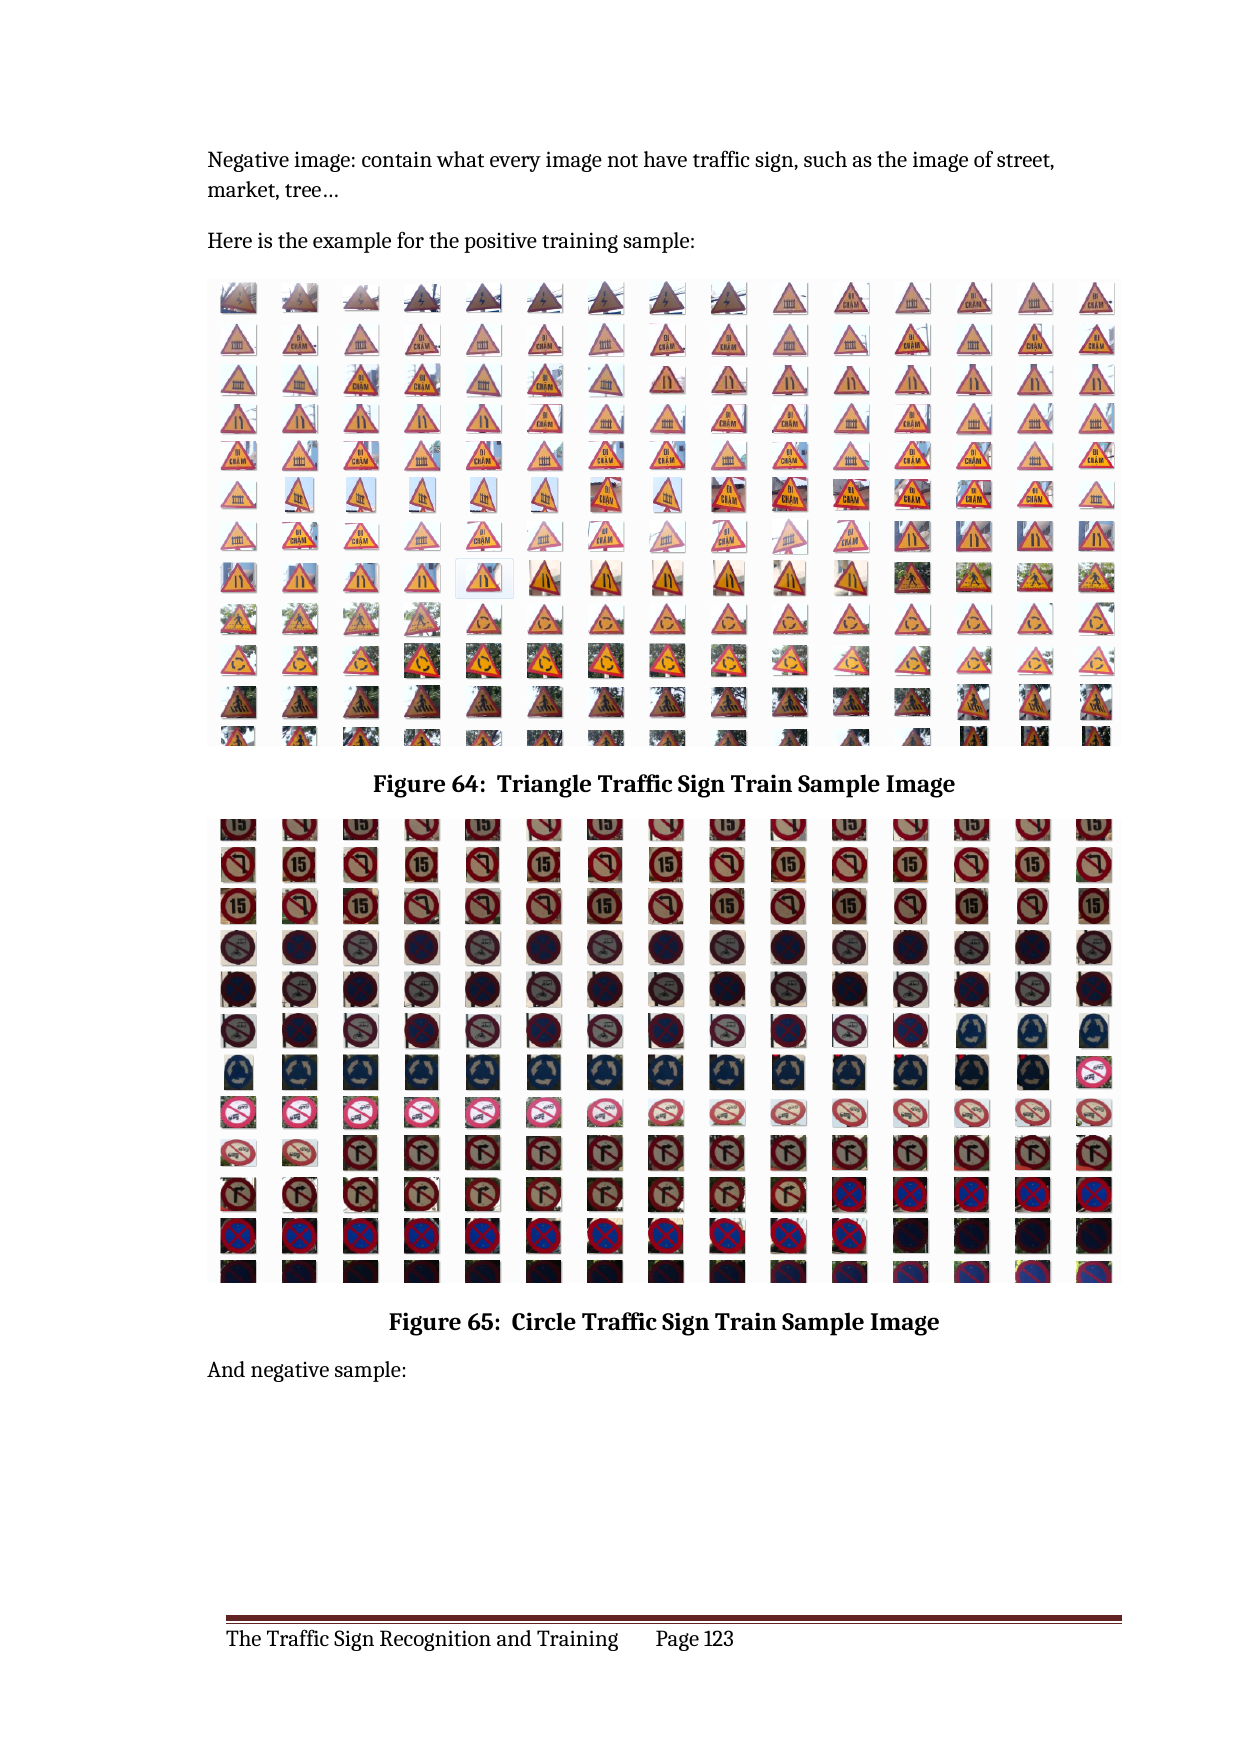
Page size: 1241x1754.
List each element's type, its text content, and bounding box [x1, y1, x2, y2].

picture [207, 279, 1122, 746]
text Here is the example for the positive training sample: [207, 228, 1122, 254]
text Negative image: contain what every image not have traffic sign, such as the image of street, market, tree… [207, 147, 1122, 203]
text And negative sample: [207, 1357, 1122, 1383]
picture [207, 819, 1122, 1283]
text Figure 64: Triangle Traffic Sign Train Sample Image [207, 770, 1122, 799]
text Figure 65: Circle Traffic Sign Train Sample Image [207, 1307, 1122, 1336]
